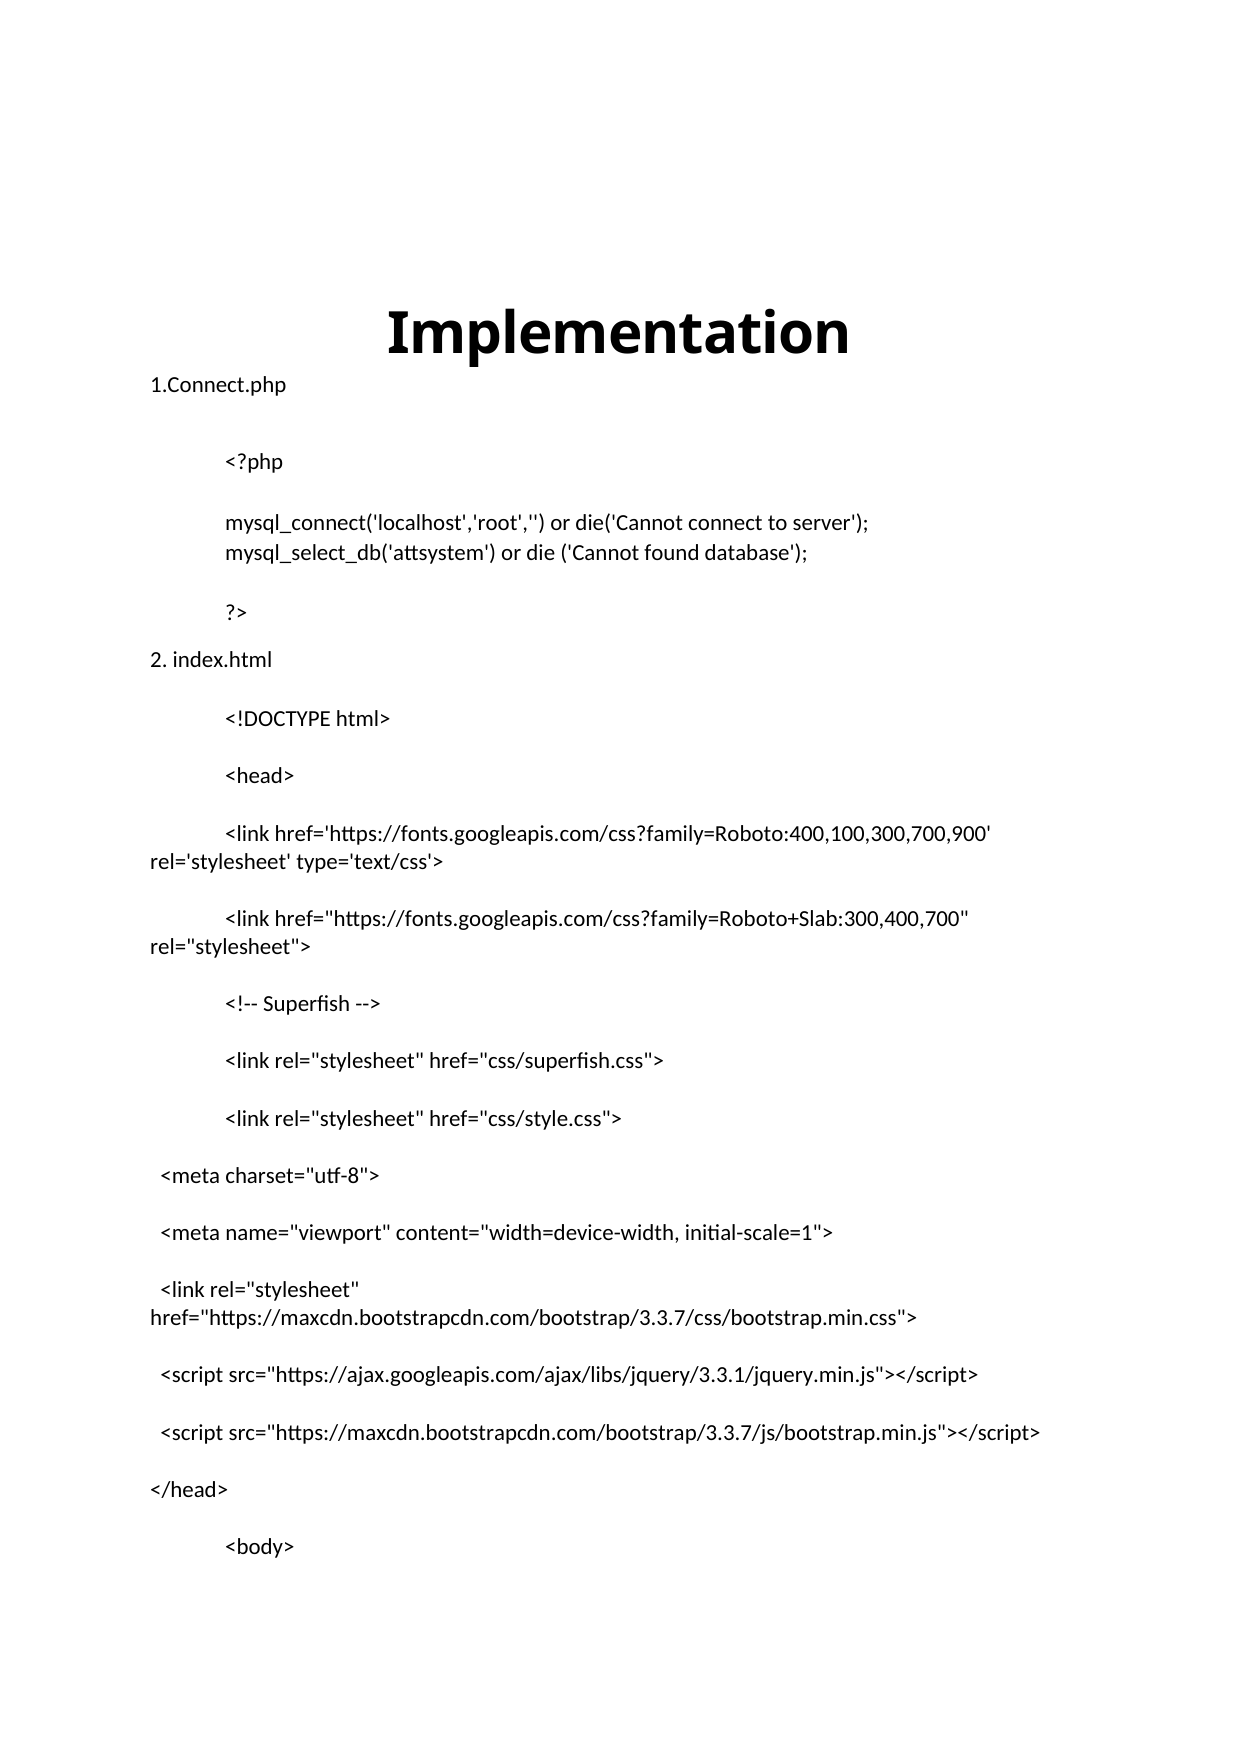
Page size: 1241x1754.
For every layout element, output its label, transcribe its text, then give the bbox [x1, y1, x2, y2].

text <script src="https://ajax.googleapis.com/ajax/libs/jquery/3.3.1/jquery.min.js"></script> [150, 1360, 1090, 1388]
text <meta charset="utf-8"> [150, 1161, 1090, 1189]
list <?php [225, 447, 1090, 475]
text <!-- Superfish --> [150, 989, 1090, 1017]
list mysql_select_db('attsystem') or die ('Cannot found database'); [225, 538, 1090, 566]
text 2. index.html [150, 645, 1090, 673]
text <head> [150, 762, 1090, 790]
text <link rel="stylesheet" href="https://maxcdn.bootstrapcdn.com/bootstrap/3.3.7/css/bootstrap.min.css"> [150, 1275, 1090, 1331]
text <link rel="stylesheet" href="css/superfish.css"> [150, 1046, 1090, 1074]
text <link rel="stylesheet" href="css/style.css"> [150, 1104, 1090, 1132]
list mysql_connect('localhost','root','') or die('Cannot connect to server'); [225, 508, 1090, 536]
text 1.Connect.php [150, 370, 1090, 398]
text <body> [150, 1532, 1090, 1560]
text <!DOCTYPE html> [150, 704, 1090, 732]
title Implementation [150, 291, 1090, 370]
text <meta name="viewport" content="width=device-width, initial-scale=1"> [150, 1218, 1090, 1246]
text <script src="https://maxcdn.bootstrapcdn.com/bootstrap/3.3.7/js/bootstrap.min.js"></script> [150, 1418, 1090, 1446]
text </head> [150, 1475, 1090, 1503]
text <link href='https://fonts.googleapis.com/css?family=Roboto:400,100,300,700,900' rel='stylesheet' type='text/css'> [150, 819, 1090, 875]
text <link href="https://fonts.googleapis.com/css?family=Roboto+Slab:300,400,700" rel="stylesheet"> [150, 904, 1090, 960]
list ?> [225, 598, 1090, 626]
